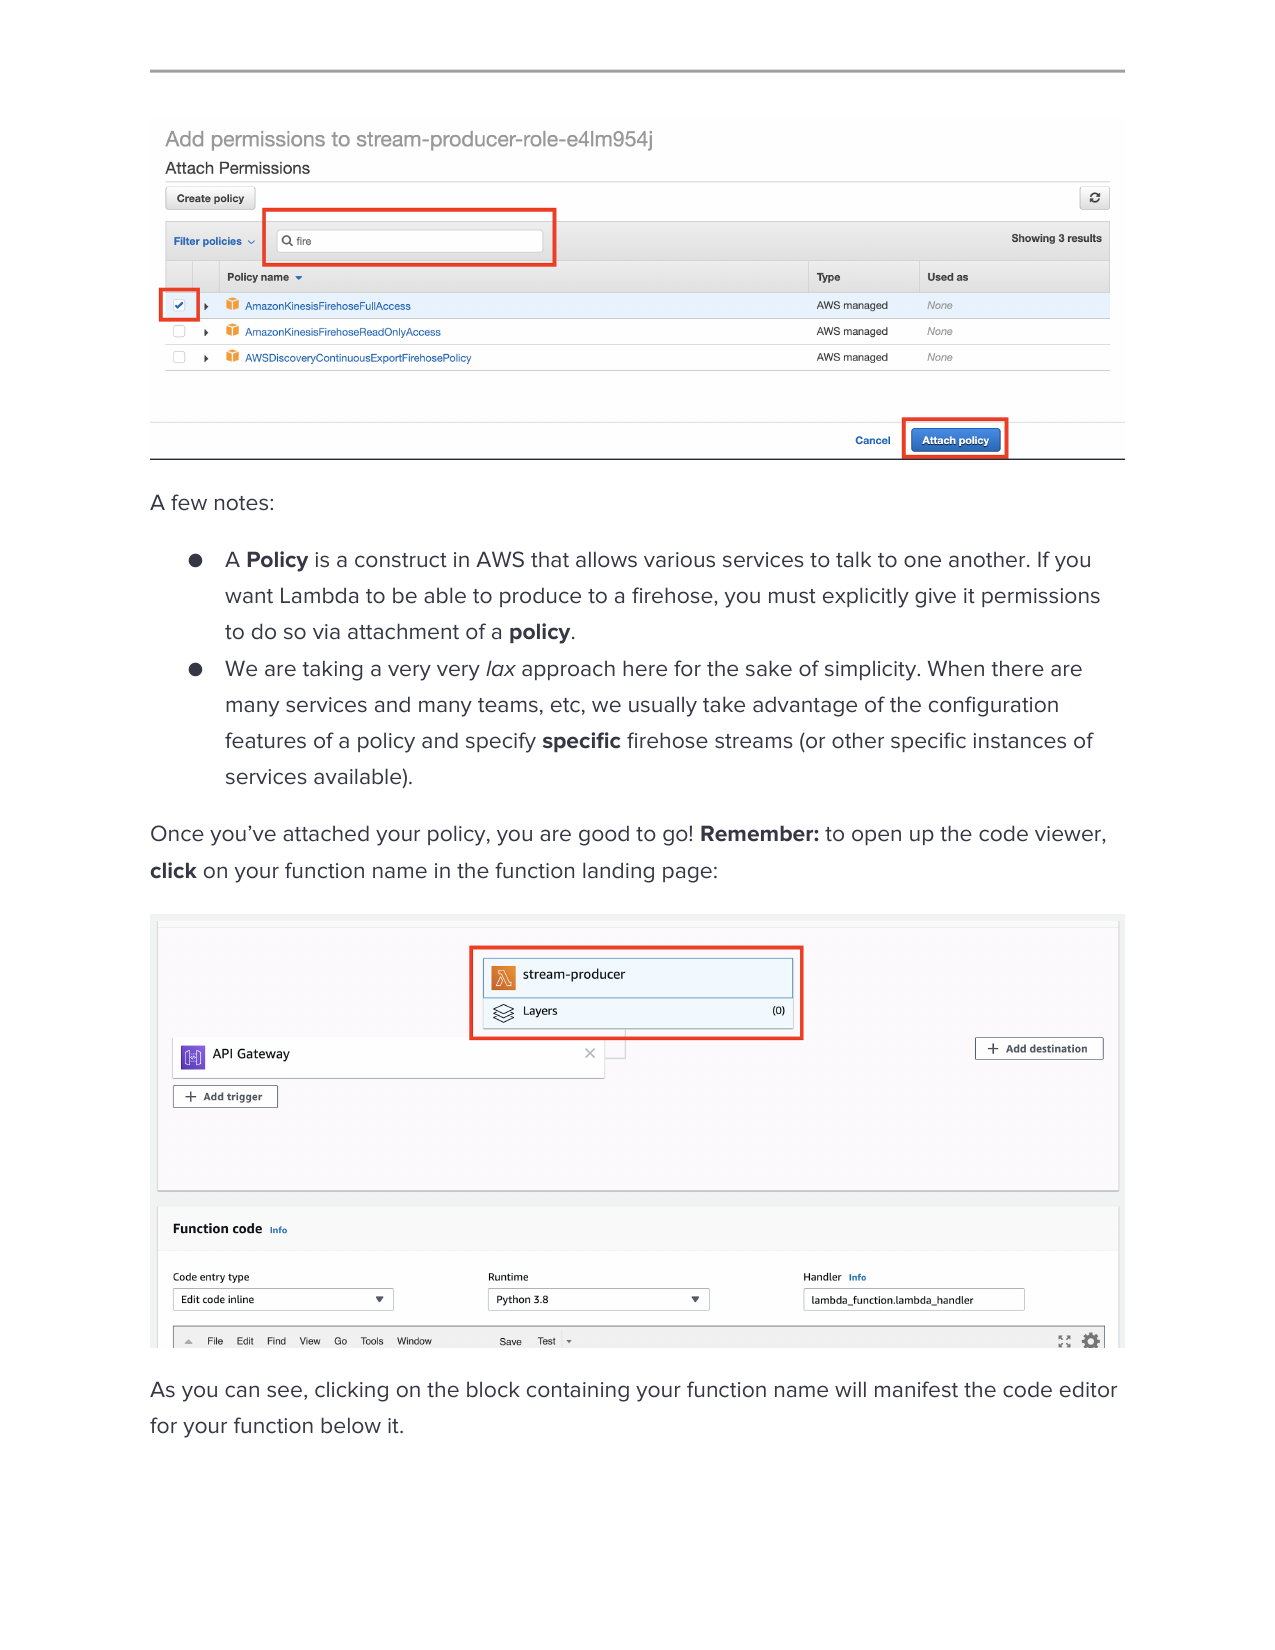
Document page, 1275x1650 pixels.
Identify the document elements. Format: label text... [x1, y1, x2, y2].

list A Policy is a construct in AWS that allows various services to talk to one another. If you want Lambda to be able to produce to a firehose, you must explicitly give it permissions to do so via attachment of a policy. [187, 546, 1125, 647]
picture [150, 118, 1125, 460]
text A few notes: [150, 489, 1125, 517]
text As you can see, clicking on the block containing your function name will manifest the code editor for your function below it. [150, 1377, 1125, 1441]
list We are taking a very very lax approach here for the sake of simplicity. When there are many services and many teams, etc, we usually take advantage of the configuration features of a policy and specify specific firehose streams (or other specific instances of services available). [187, 655, 1125, 792]
text Once you’ve attached your policy, you are good to go! Remember: to open up the code viewer, click on your function name in the function landing page: [150, 821, 1125, 885]
picture [150, 914, 1125, 1348]
